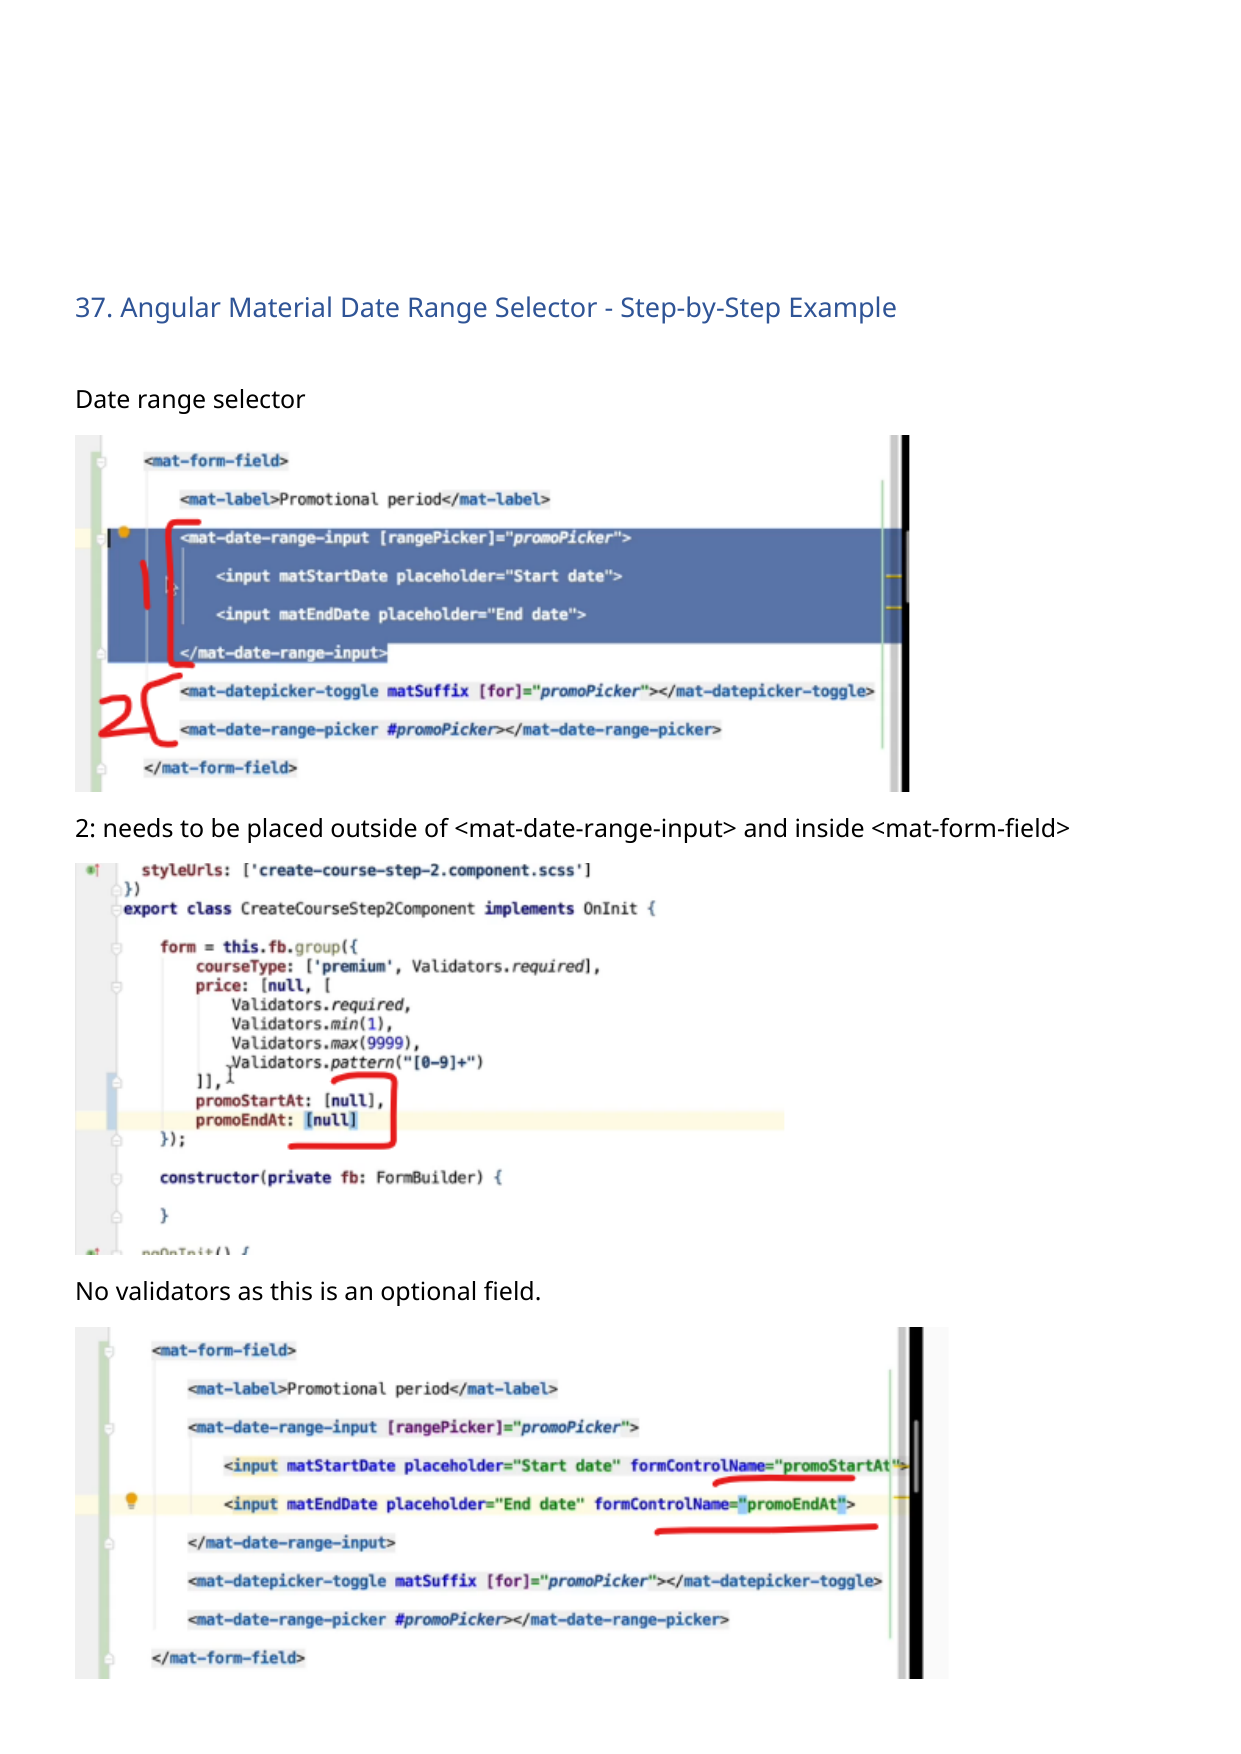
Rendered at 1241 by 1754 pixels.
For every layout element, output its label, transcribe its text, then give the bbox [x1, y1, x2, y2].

subtitle 37. Angular Material Date Range Selector - Step-by-Step Example [75, 289, 1165, 326]
picture [75, 863, 785, 1255]
text No validators as this is an optional field. [75, 1273, 1165, 1308]
text 2: needs to be placed outside of <mat-date-range-input> and inside <mat-form-field> [75, 811, 1165, 844]
text Date range selector [75, 382, 1165, 416]
picture [75, 435, 910, 792]
picture [75, 1327, 949, 1679]
